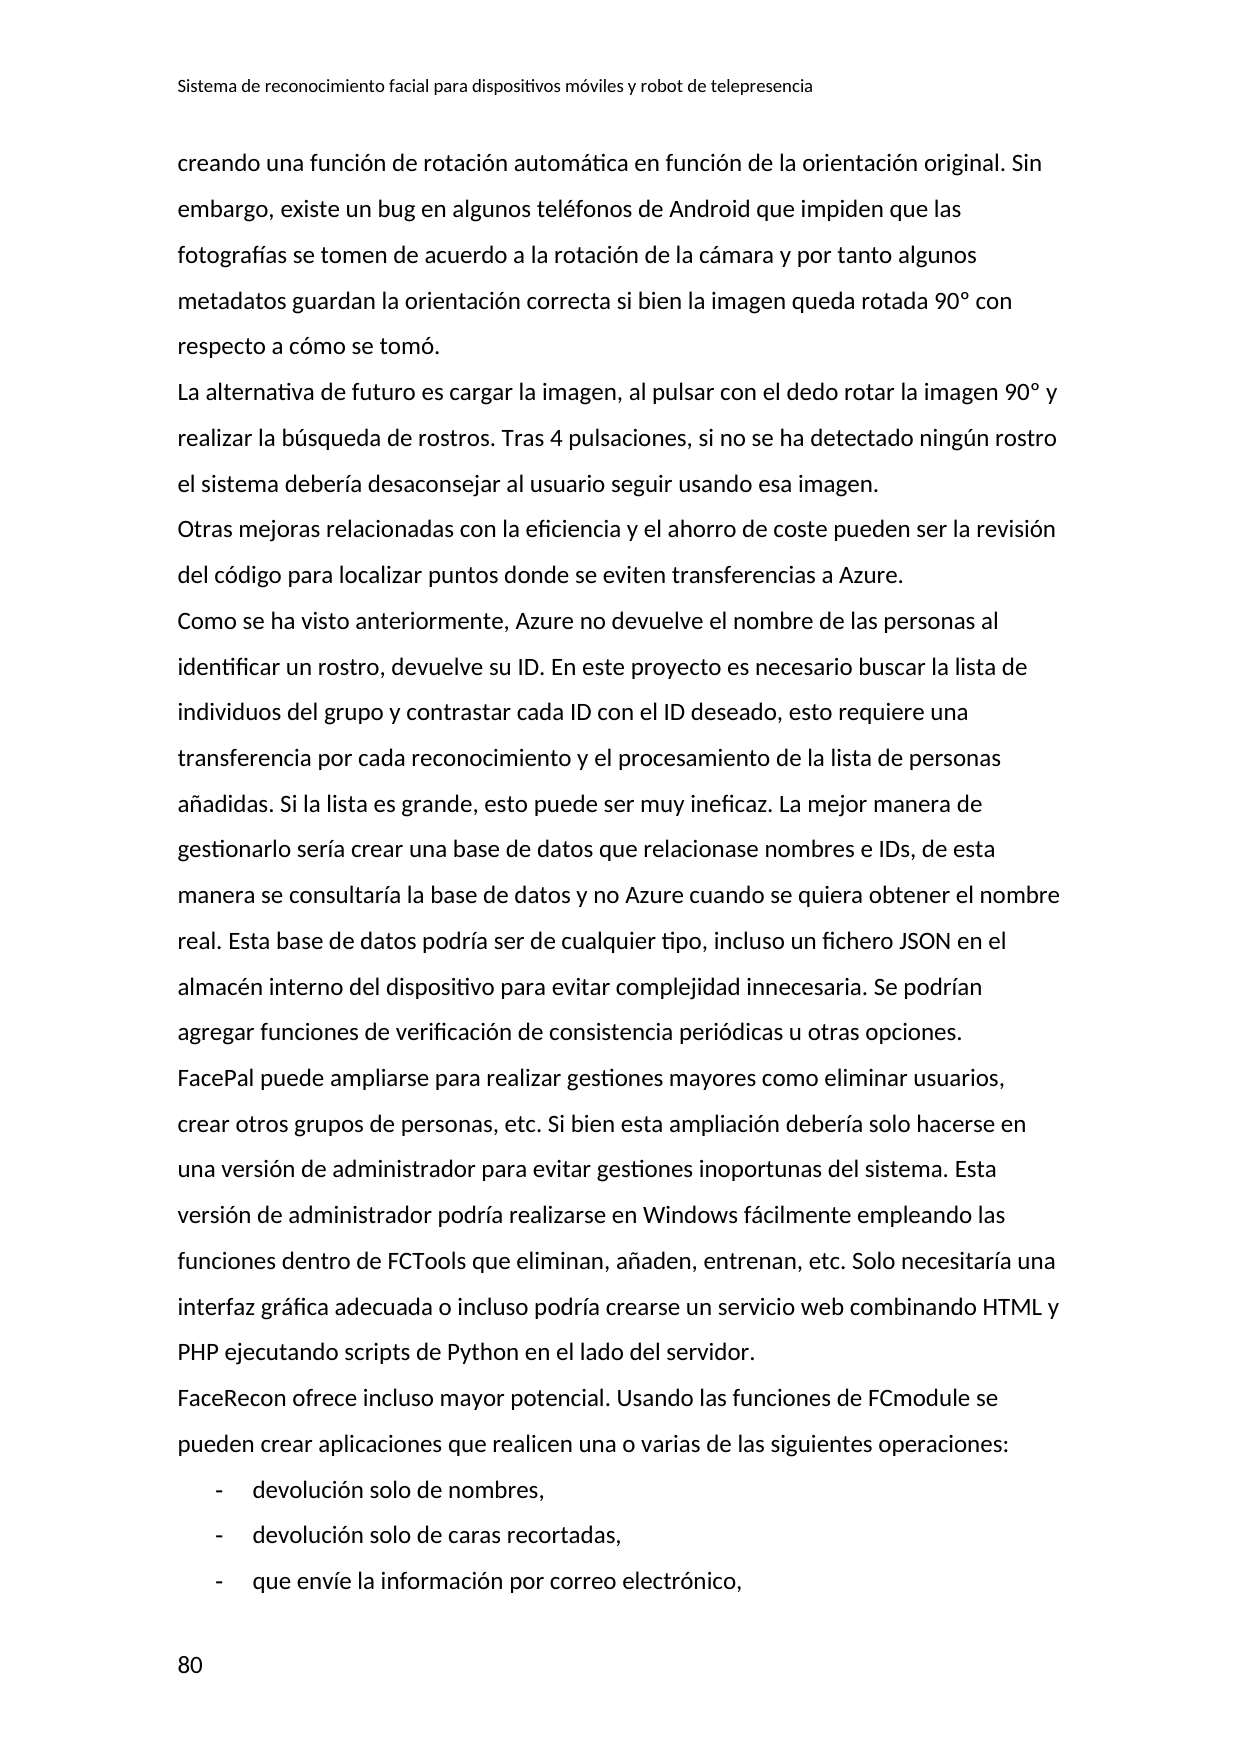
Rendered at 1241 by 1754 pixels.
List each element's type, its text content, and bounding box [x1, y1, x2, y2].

text FaceRecon ofrece incluso mayor potencial. Usando las funciones de FCmodule se pueden crear aplicaciones que realicen una o varias de las siguientes operaciones: [177, 1382, 1063, 1458]
text Otras mejoras relacionadas con la eficiencia y el ahorro de coste pueden ser la revisión del código para localizar puntos donde se eviten transferencias a Azure. [177, 513, 1063, 590]
text FacePal puede ampliarse para realizar gestiones mayores como eliminar usuarios, crear otros grupos de personas, etc. Si bien esta ampliación debería solo hacerse en una versión de administrador para evitar gestiones inoportunas del sistema. Esta versión de administrador podría realizarse en Windows fácilmente empleando las funciones dentro de FCTools que eliminan, añaden, entrenan, etc. Solo necesitaría una interfaz gráfica adecuada o incluso podría crearse un servicio web combinando HTML y PHP ejecutando scripts de Python en el lado del servidor. [177, 1062, 1063, 1367]
list que envíe la información por correo electrónico, [215, 1565, 1063, 1596]
text La alternativa de futuro es cargar la imagen, al pulsar con el dedo rotar la imagen 90º y realizar la búsqueda de rostros. Tras 4 pulsaciones, si no se ha detectado ningún rostro el sistema debería desaconsejar al usuario seguir usando esa imagen. [177, 376, 1063, 498]
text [177, 148, 1063, 361]
text Como se ha visto anteriormente, Azure no devuelve el nombre de las personas al identificar un rostro, devuelve su ID. En este proyecto es necesario buscar la lista de individuos del grupo y contrastar cada ID con el ID deseado, esto requiere una transferencia por cada reconocimiento y el procesamiento de la lista de personas añadidas. Si la lista es grande, esto puede ser muy ineficaz. La mejor manera de gestionarlo sería crear una base de datos que relacionase nombres e IDs, de esta manera se consultaría la base de datos y no Azure cuando se quiera obtener el nombre real. Esta base de datos podría ser de cualquier tipo, incluso un fichero JSON en el almacén interno del dispositivo para evitar complejidad innecesaria. Se podrían agregar funciones de verificación de consistencia periódicas u otras opciones. [177, 605, 1063, 1047]
list devolución solo de caras recortadas, [215, 1519, 1063, 1550]
list devolución solo de nombres, [215, 1474, 1063, 1504]
